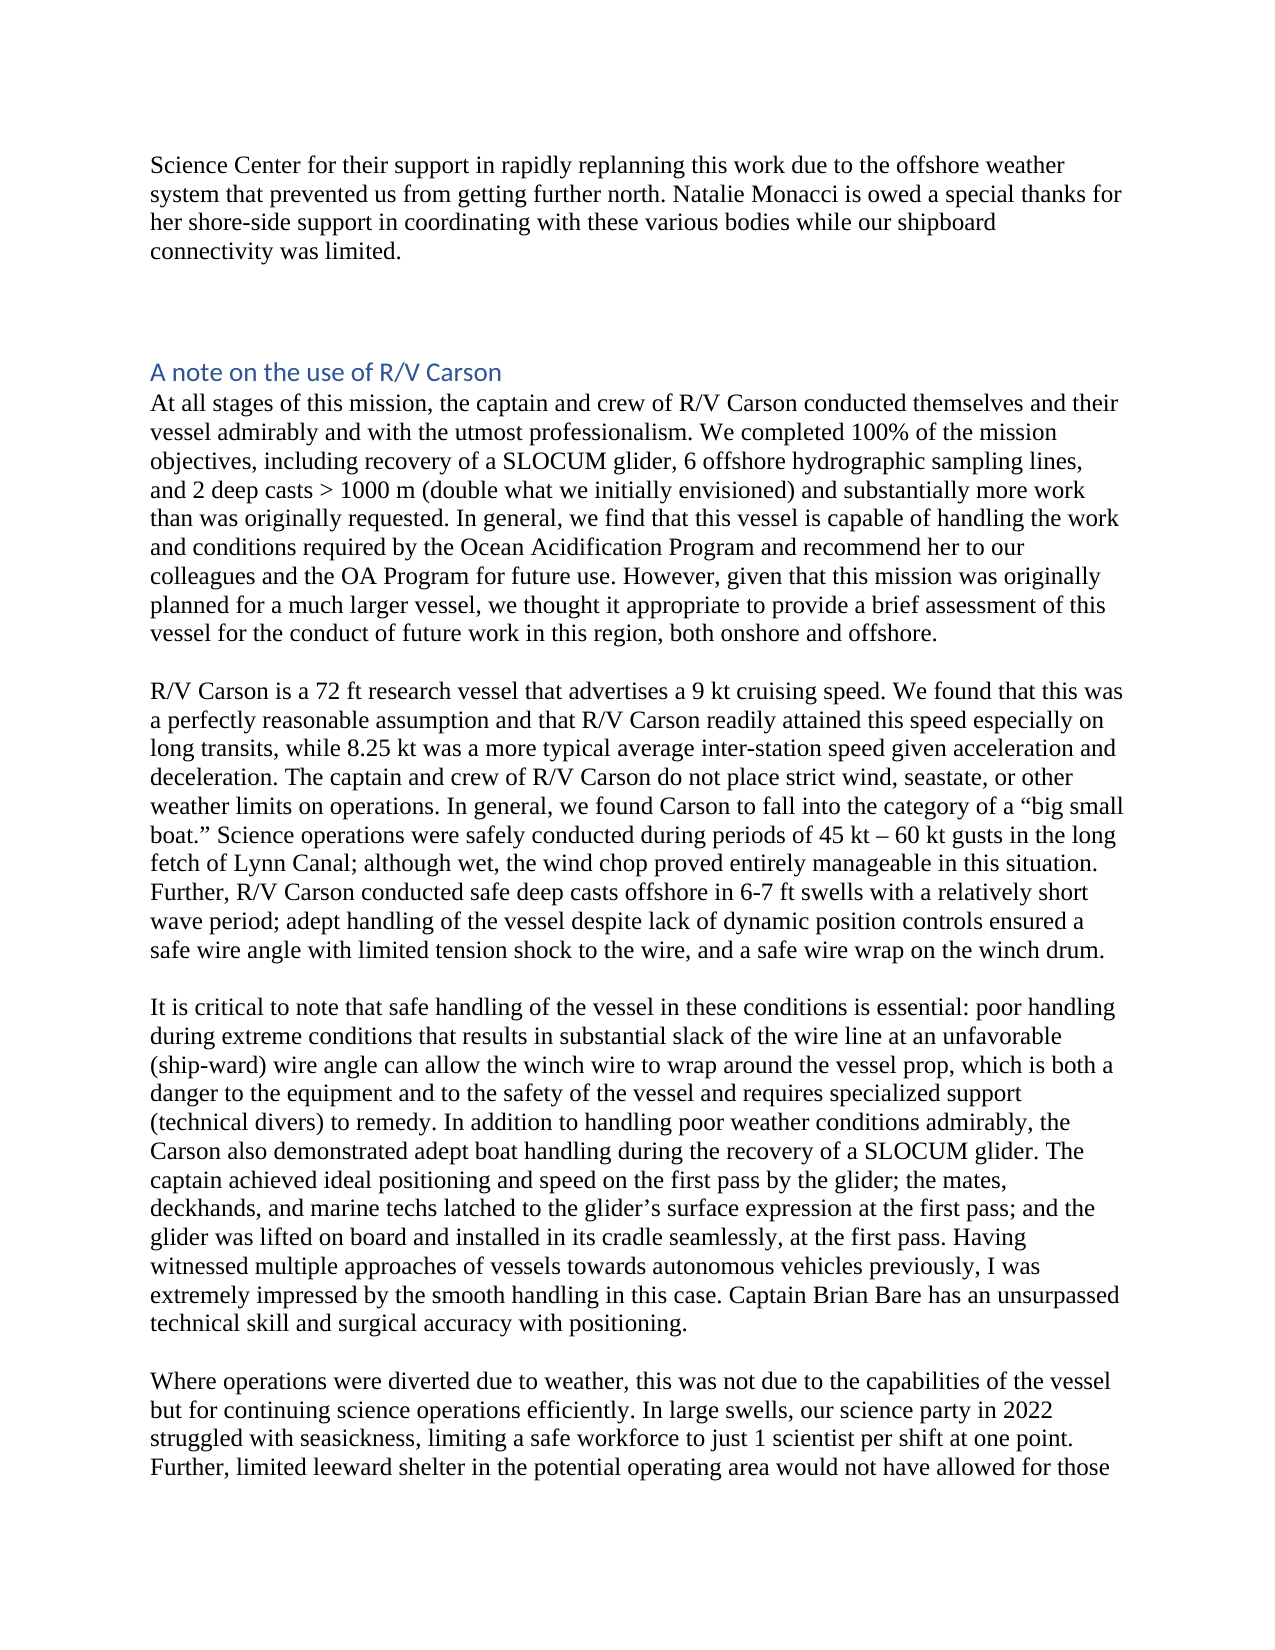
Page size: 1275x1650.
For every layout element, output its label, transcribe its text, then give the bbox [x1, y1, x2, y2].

text R/V Carson is a 72 ft research vessel that advertises a 9 kt cruising speed. We found that this was a perfectly reasonable assumption and that R/V Carson readily attained this speed especially on long transits, while 8.25 kt was a more typical average inter-station speed given acceleration and deceleration. The captain and crew of R/V Carson do not place strict wind, seastate, or other weather limits on operations. In general, we found Carson to fall into the category of a “big small boat.” Science operations were safely conducted during periods of 45 kt – 60 kt gusts in the long fetch of Lynn Canal; although wet, the wind chop proved entirely manageable in this situation. Further, R/V Carson conducted safe deep casts offshore in 6-7 ft swells with a relatively short wave period; adept handling of the vessel despite lack of dynamic position controls ensured a safe wire angle with limited tension shock to the wire, and a safe wire wrap on the winch drum. [150, 676, 1125, 963]
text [150, 1366, 1125, 1481]
text At all stages of this mission, the captain and crew of R/V Carson conducted themselves and their vessel admirably and with the utmost professionalism. We completed 100% of the mission objectives, including recovery of a SLOCUM glider, 6 offshore hydrographic sampling lines, and 2 deep casts > 1000 m (double what we initially envisioned) and substantially more work than was originally requested. In general, we find that this vessel is capable of handling the work and conditions required by the Ocean Acidification Program and recommend her to our colleagues and the OA Program for future use. However, given that this mission was originally planned for a much larger vessel, we thought it appropriate to provide a brief assessment of this vessel for the conduct of future work in this region, both onshore and offshore. [150, 388, 1125, 647]
text It is critical to note that safe handling of the vessel in these conditions is essential: poor handling during extreme conditions that results in substantial slack of the wire line at an unfavorable (ship-ward) wire angle can allow the winch wire to wrap around the vessel prop, which is both a danger to the equipment and to the safety of the vessel and requires specialized support (technical divers) to remedy. In addition to handling poor weather conditions admirably, the Carson also demonstrated adept boat handling during the recovery of a SLOCUM glider. The captain achieved ideal positioning and speed on the first pass by the glider; the mates, deckhands, and marine techs latched to the glider’s surface expression at the first pass; and the glider was lifted on board and installed in its cradle seamlessly, at the first pass. Having witnessed multiple approaches of vessels towards autonomous vehicles previously, I was extremely impressed by the smooth handling in this case. Captain Brian Bare has an unsurpassed technical skill and surgical accuracy with positioning. [150, 992, 1125, 1337]
subtitle A note on the use of R/V Carson [150, 355, 1125, 388]
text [150, 150, 1125, 265]
